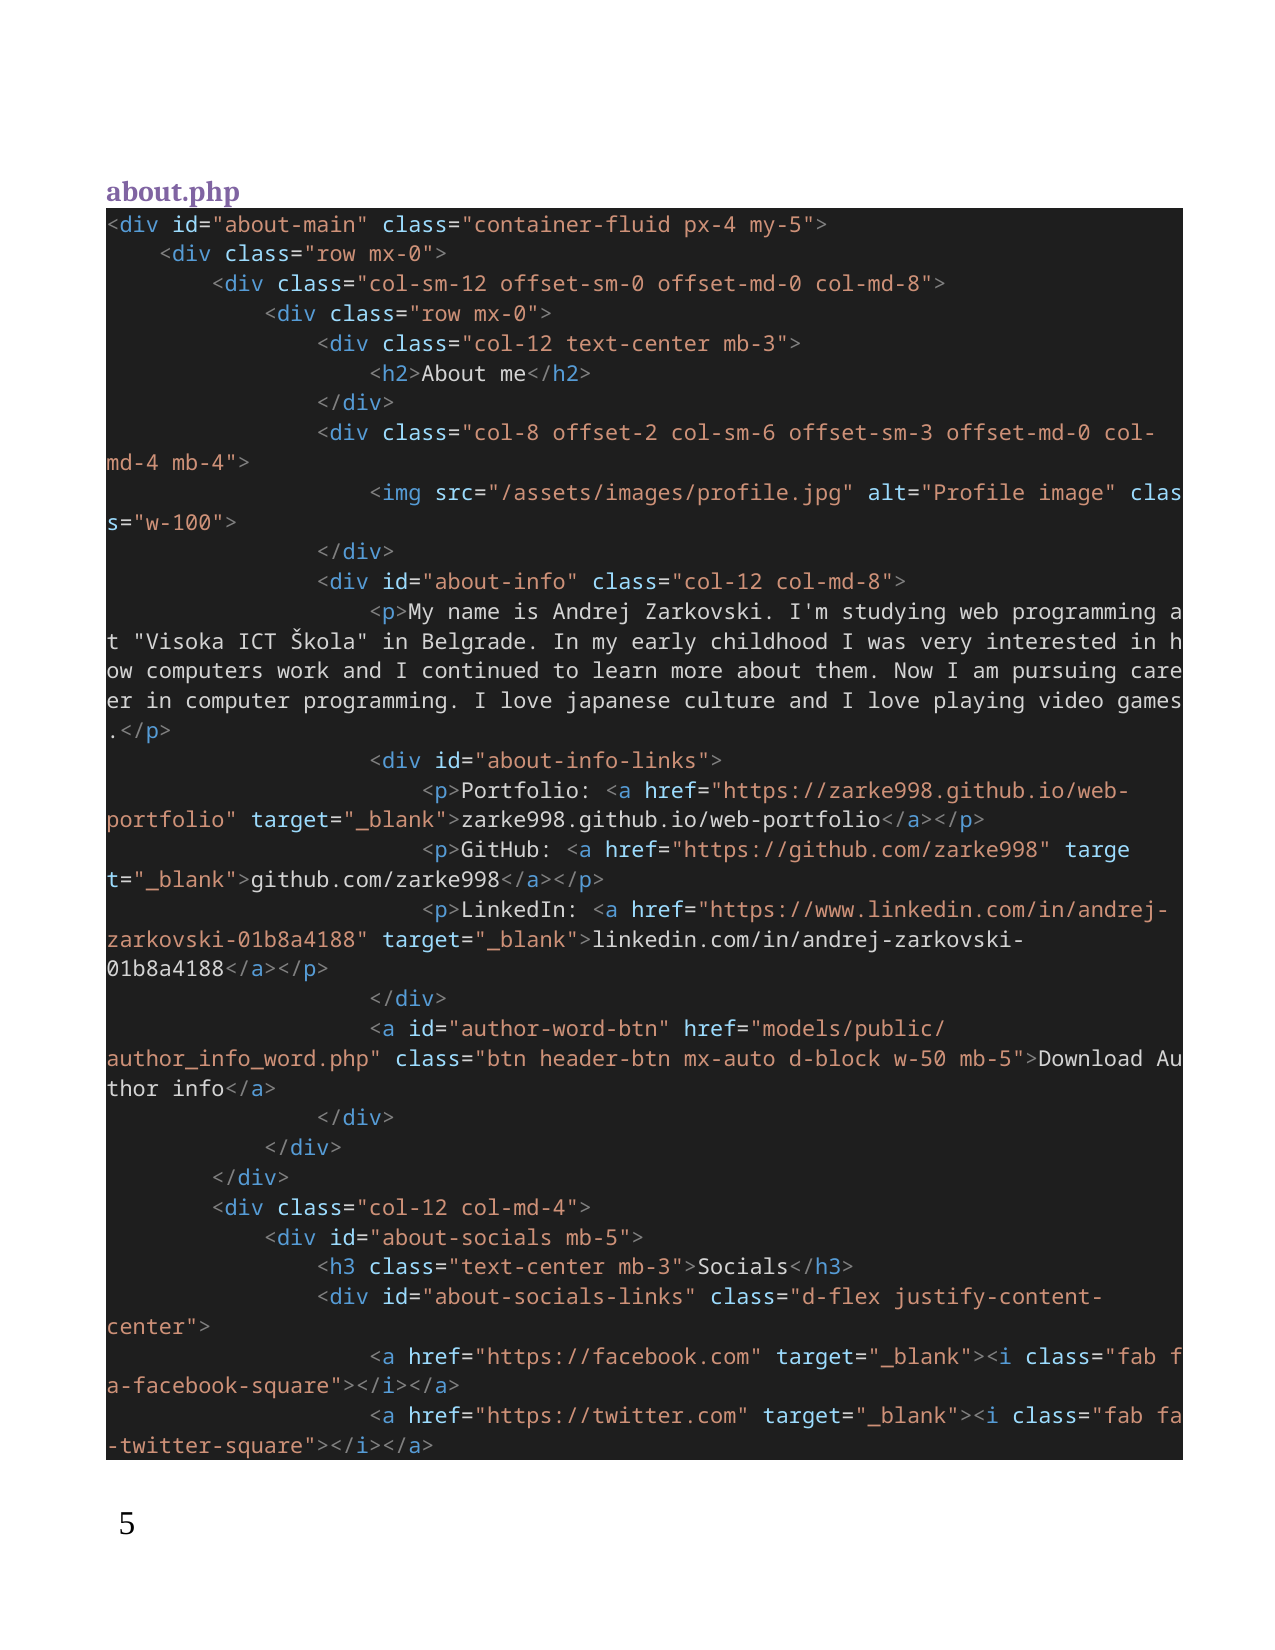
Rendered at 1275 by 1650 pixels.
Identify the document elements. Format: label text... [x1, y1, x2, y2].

subtitle about.php [106, 175, 1183, 208]
text <h2>About me</h2> [106, 357, 1183, 387]
text <img src="/assets/images/profile.jpg" alt="Profile image" class="w-100"> [106, 477, 1183, 536]
text </div> [106, 536, 1183, 566]
text </div> [106, 1132, 1183, 1162]
text <p>My name is Andrej Zarkovski. I'm studying web programming at "Visoka ICT Škola" in Belgrade. In my early childhood I was very interested in how computers work and I continued to learn more about them. Now I am pursuing career in computer programming. I love japanese culture and I love playing video games.</p> [106, 596, 1183, 745]
text <a href="https://twitter.com" target="_blank"><i class="fab fa-twitter-square"></i></a> [106, 1400, 1183, 1460]
text <div class="row mx-0"> [106, 298, 1183, 328]
text </div> [106, 983, 1183, 1013]
text <div class="col-12 text-center mb-3"> [106, 328, 1183, 357]
text <p>Portfolio: <a href="https://zarke998.github.io/web-portfolio" target="_blank">zarke998.github.io/web-portfolio</a></p> [106, 774, 1183, 834]
text <h3 class="text-center mb-3">Socials</h3> [106, 1251, 1183, 1281]
text <div class="row mx-0"> [106, 238, 1183, 268]
text <div id="about-info" class="col-12 col-md-8"> [106, 566, 1183, 596]
text </div> [106, 1162, 1183, 1192]
text <div class="col-sm-12 offset-sm-0 offset-md-0 col-md-8"> [106, 268, 1183, 298]
text <div id="about-info-links"> [106, 745, 1183, 774]
text <p>GitHub: <a href="https://github.com/zarke998" target="_blank">github.com/zarke998</a></p> [106, 834, 1183, 894]
text <div id="about-socials-links" class="d-flex justify-content-center"> [106, 1281, 1183, 1341]
text <div id="about-main" class="container-fluid px-4 my-5"> [106, 208, 1183, 238]
text <div class="col-12 col-md-4"> [106, 1192, 1183, 1221]
text <div id="about-socials mb-5"> [106, 1221, 1183, 1251]
text <a id="author-word-btn" href="models/public/author_info_word.php" class="btn header-btn mx-auto d-block w-50 mb-5">Download Author info</a> [106, 1013, 1183, 1102]
text <p>LinkedIn: <a href="https://www.linkedin.com/in/andrej-zarkovski-01b8a4188" target="_blank">linkedin.com/in/andrej-zarkovski-01b8a4188</a></p> [106, 894, 1183, 983]
text <div class="col-8 offset-2 col-sm-6 offset-sm-3 offset-md-0 col-md-4 mb-4"> [106, 417, 1183, 477]
text </div> [106, 387, 1183, 417]
text </div> [106, 1102, 1183, 1132]
text <a href="https://facebook.com" target="_blank"><i class="fab fa-facebook-square"></i></a> [106, 1341, 1183, 1400]
